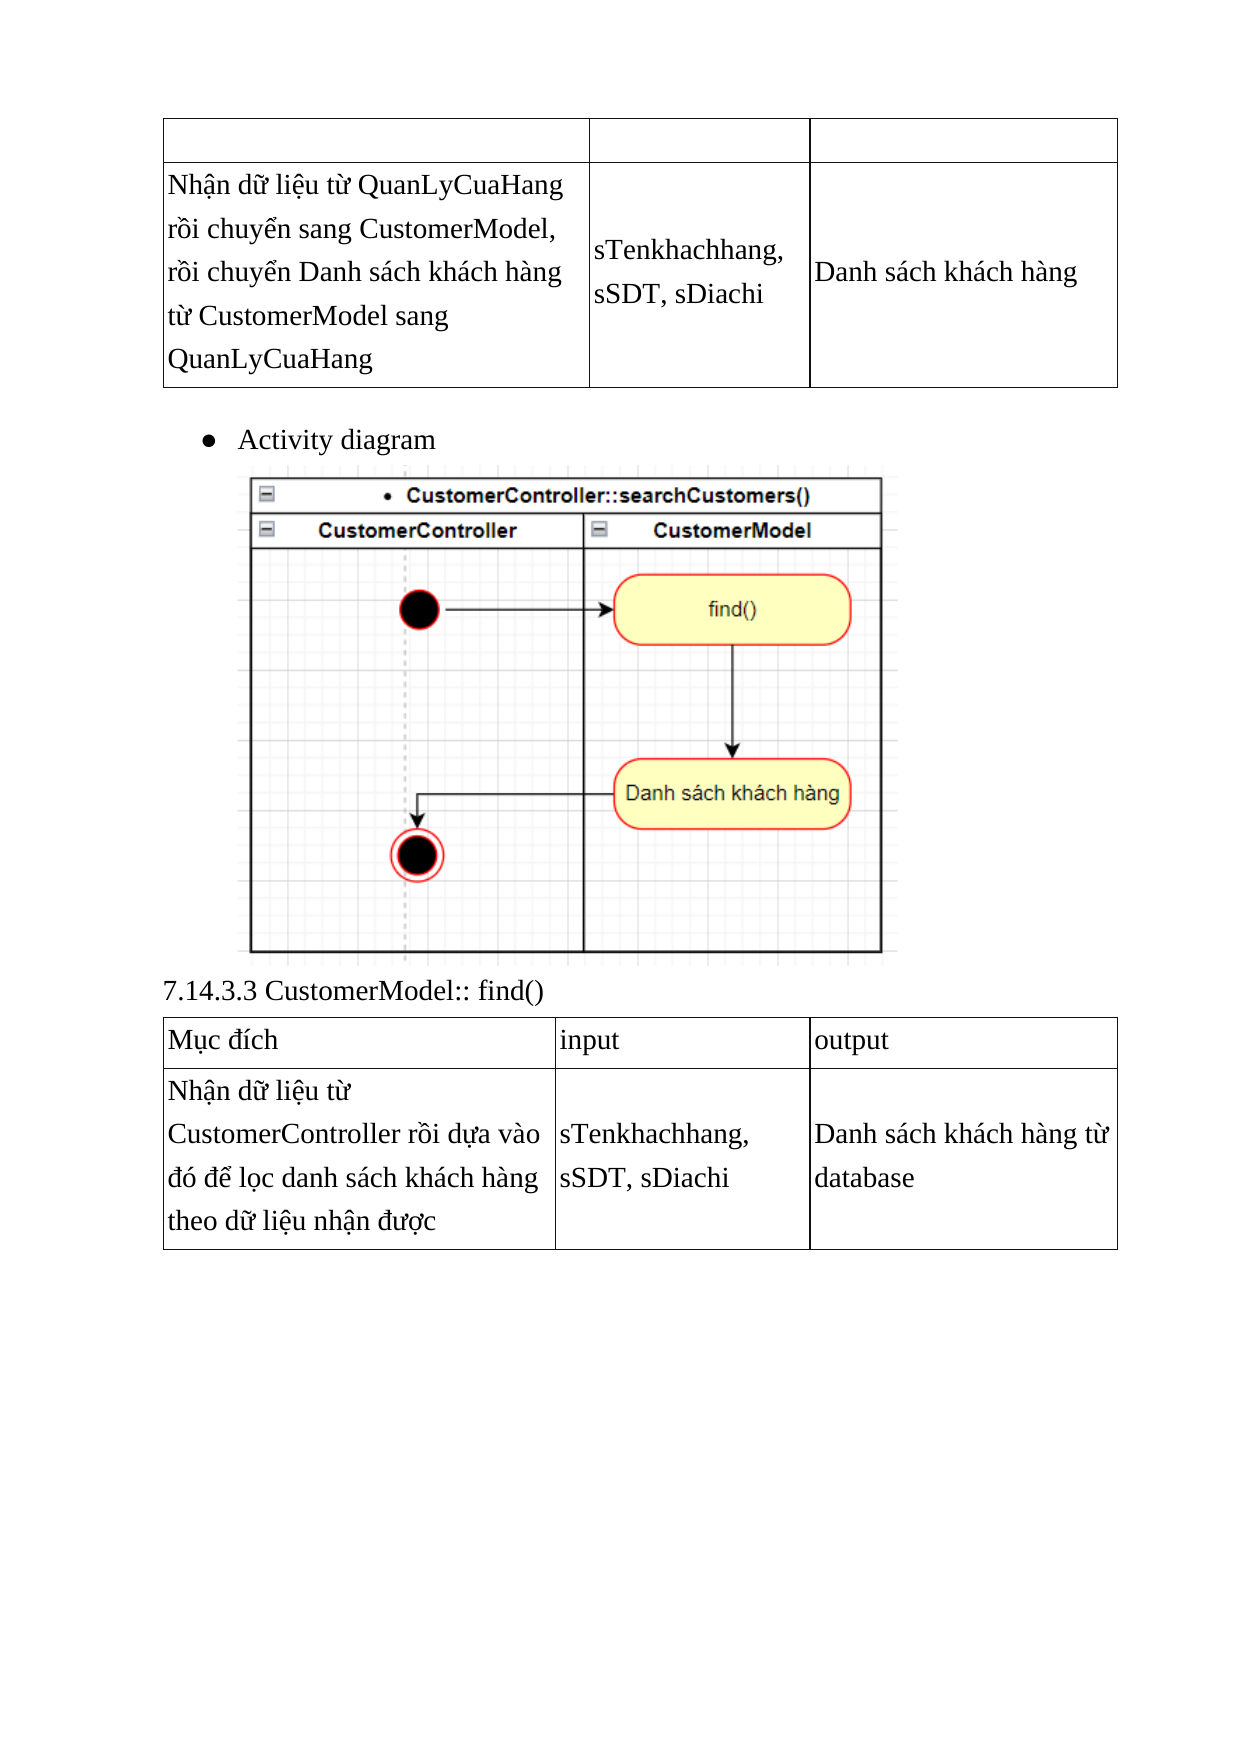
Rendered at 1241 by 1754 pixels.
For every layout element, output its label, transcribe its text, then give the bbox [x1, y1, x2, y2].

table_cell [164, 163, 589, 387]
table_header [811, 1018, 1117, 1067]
list Activity diagram [200, 422, 1122, 456]
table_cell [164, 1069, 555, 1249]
picture [237, 465, 898, 966]
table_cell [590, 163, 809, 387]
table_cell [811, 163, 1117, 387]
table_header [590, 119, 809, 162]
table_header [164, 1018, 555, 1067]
subtitle 7.14.3.3 CustomerModel:: find() [162, 973, 1122, 1007]
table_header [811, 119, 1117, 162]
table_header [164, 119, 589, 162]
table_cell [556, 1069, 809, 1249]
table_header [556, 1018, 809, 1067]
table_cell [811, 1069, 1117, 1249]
